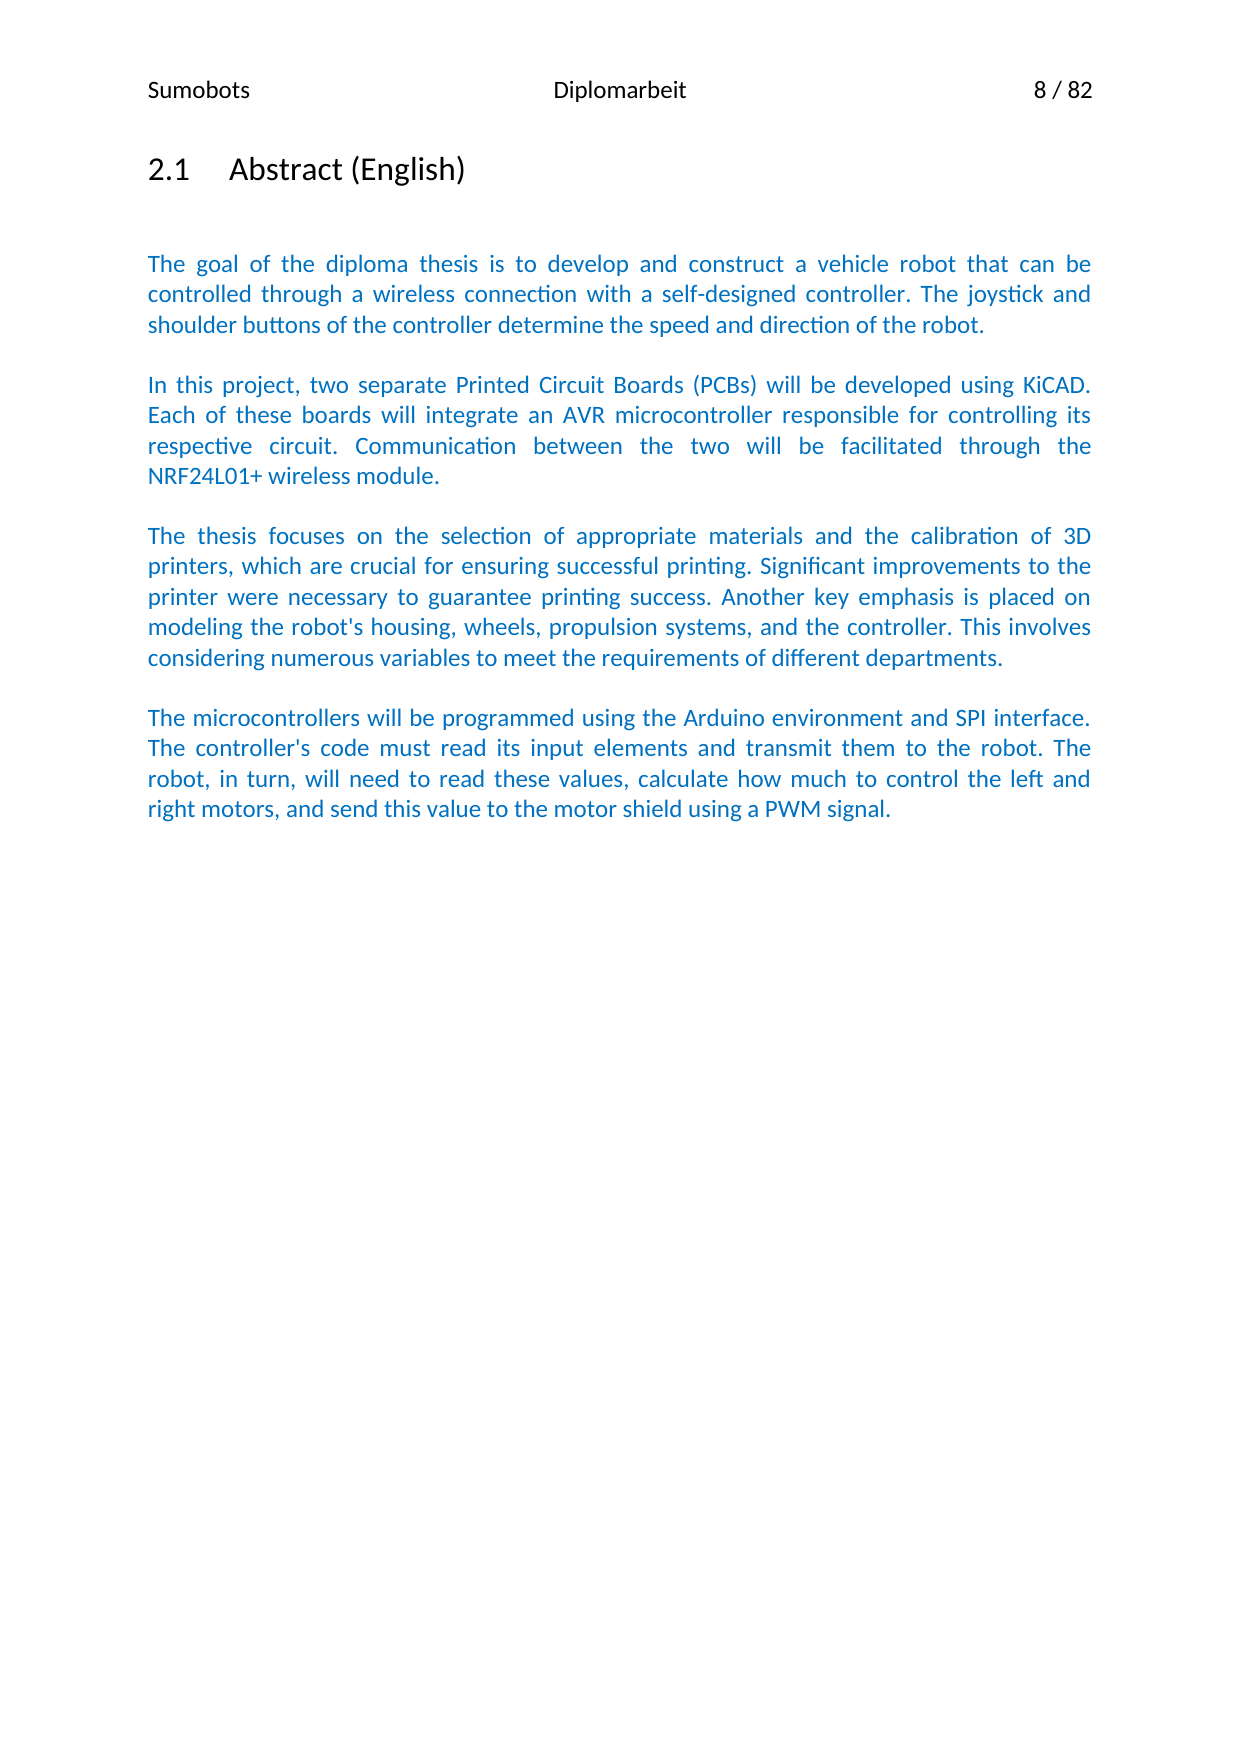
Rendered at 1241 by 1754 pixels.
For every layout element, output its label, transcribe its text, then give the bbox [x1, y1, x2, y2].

text In this project, two separate Printed Circuit Boards (PCBs) will be developed using KiCAD. Each of these boards will integrate an AVR microcontroller responsible for controlling its respective circuit. Communication between the two will be facilitated through the NRF24L01+ wireless module. [148, 369, 1093, 491]
text The thesis focuses on the selection of appropriate materials and the calibration of 3D printers, which are crucial for ensuring successful printing. Significant improvements to the printer were necessary to guarantee printing success. Another key emphasis is placed on modeling the robot's housing, wheels, propulsion systems, and the controller. This involves considering numerous variables to meet the requirements of different departments. [148, 520, 1093, 673]
text The microcontrollers will be programmed using the Arduino environment and SPI interface. The controller's code must read its input elements and transmit them to the robot. The robot, in turn, will need to read these values, calculate how much to control the left and right motors, and send this value to the motor shield using a PWM signal. [148, 702, 1093, 824]
subtitle Abstract (English) [148, 148, 1093, 188]
text The goal of the diploma thesis is to develop and construct a vehicle robot that can be controlled through a wireless connection with a self-designed controller. The joystick and shoulder buttons of the controller determine the speed and direction of the robot. [148, 248, 1093, 339]
